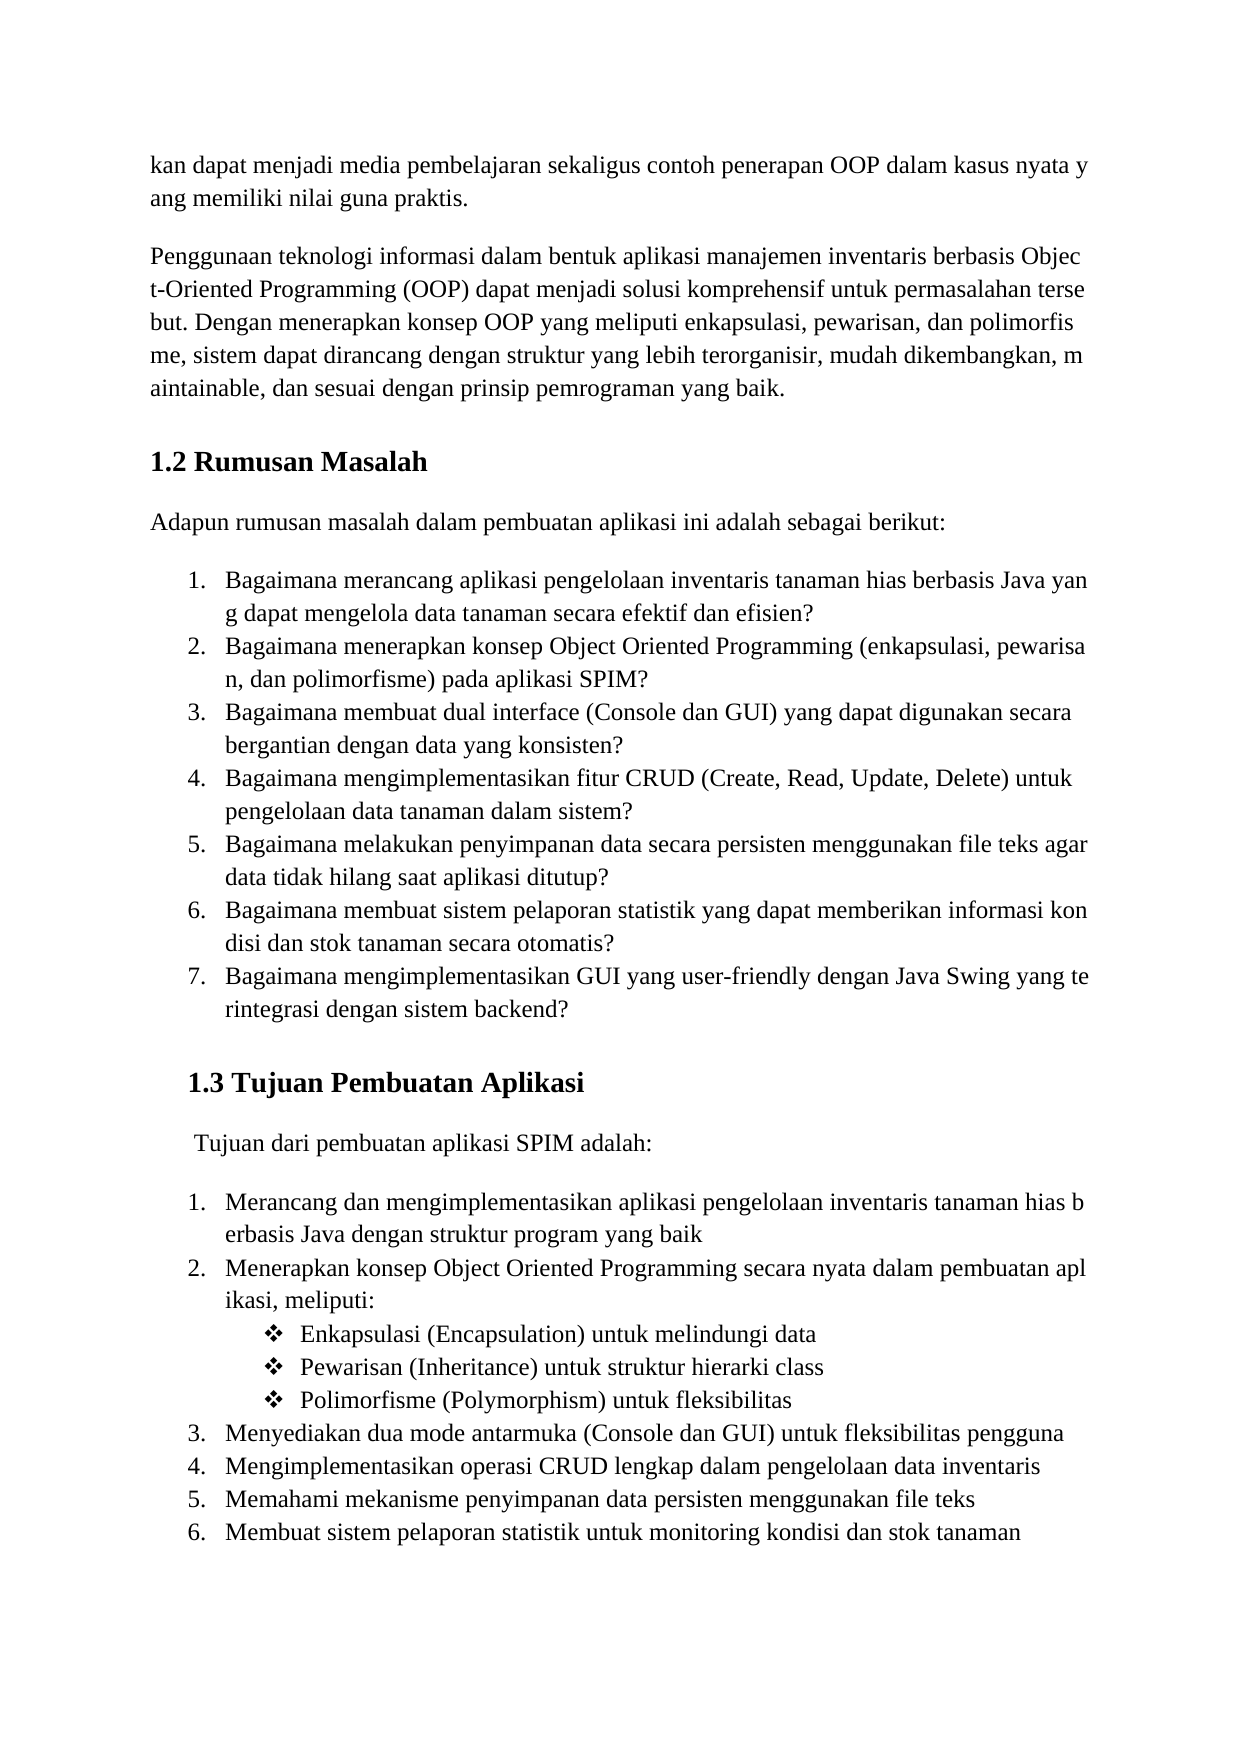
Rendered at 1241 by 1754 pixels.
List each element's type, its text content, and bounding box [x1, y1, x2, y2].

subtitle Menerapkan konsep Object Oriented Programming secara nyata dalam pembuatan aplikasi, meliputi: [187, 1253, 1090, 1314]
subtitle Penggunaan teknologi informasi dalam bentuk aplikasi manajemen inventaris berbasis Object-Oriented Programming (OOP) dapat menjadi solusi komprehensif untuk permasalahan tersebut. Dengan menerapkan konsep OOP yang meliputi enkapsulasi, pewarisan, dan polimorfisme, sistem dapat dirancang dengan struktur yang lebih terorganisir, mudah dikembangkan, maintainable, dan sesuai dengan prinsip pemrograman yang baik. [150, 241, 1090, 402]
subtitle 1.2 Rumusan Masalah [150, 444, 1090, 477]
subtitle Bagaimana mengimplementasikan fitur CRUD (Create, Read, Update, Delete) untuk pengelolaan data tanaman dalam sistem? [187, 763, 1090, 825]
subtitle Bagaimana menerapkan konsep Object Oriented Programming (enkapsulasi, pewarisan, dan polimorfisme) pada aplikasi SPIM? [187, 631, 1090, 693]
subtitle Mengimplementasikan operasi CRUD lengkap dalam pengelolaan data inventaris [187, 1451, 1090, 1479]
subtitle Adapun rumusan masalah dalam pembuatan aplikasi ini adalah sebagai berikut: [150, 507, 1090, 536]
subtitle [150, 150, 1090, 212]
subtitle Menyediakan dua mode antarmuka (Console dan GUI) untuk fleksibilitas pengguna [187, 1418, 1090, 1446]
subtitle Merancang dan mengimplementasikan aplikasi pengelolaan inventaris tanaman hias berbasis Java dengan struktur program yang baik [187, 1187, 1090, 1248]
subtitle Polimorfisme (Polymorphism) untuk fleksibilitas [262, 1385, 1090, 1413]
subtitle Memahami mekanisme penyimpanan data persisten menggunakan file teks [187, 1484, 1090, 1512]
subtitle 1.3 Tujuan Pembuatan Aplikasi [187, 1065, 1090, 1098]
subtitle Membuat sistem pelaporan statistik untuk monitoring kondisi dan stok tanaman [187, 1517, 1090, 1546]
subtitle Enkapsulasi (Encapsulation) untuk melindungi data [262, 1319, 1090, 1347]
subtitle Tujuan dari pembuatan aplikasi SPIM adalah: [150, 1128, 1090, 1157]
subtitle Bagaimana membuat sistem pelaporan statistik yang dapat memberikan informasi kondisi dan stok tanaman secara otomatis? [187, 895, 1090, 957]
subtitle Bagaimana membuat dual interface (Console dan GUI) yang dapat digunakan secara bergantian dengan data yang konsisten? [187, 697, 1090, 759]
subtitle Pewarisan (Inheritance) untuk struktur hierarki class [262, 1352, 1090, 1380]
subtitle Bagaimana mengimplementasikan GUI yang user-friendly dengan Java Swing yang terintegrasi dengan sistem backend? [187, 961, 1090, 1023]
subtitle Bagaimana melakukan penyimpanan data secara persisten menggunakan file teks agar data tidak hilang saat aplikasi ditutup? [187, 829, 1090, 891]
subtitle Bagaimana merancang aplikasi pengelolaan inventaris tanaman hias berbasis Java yang dapat mengelola data tanaman secara efektif dan efisien? [187, 565, 1090, 627]
